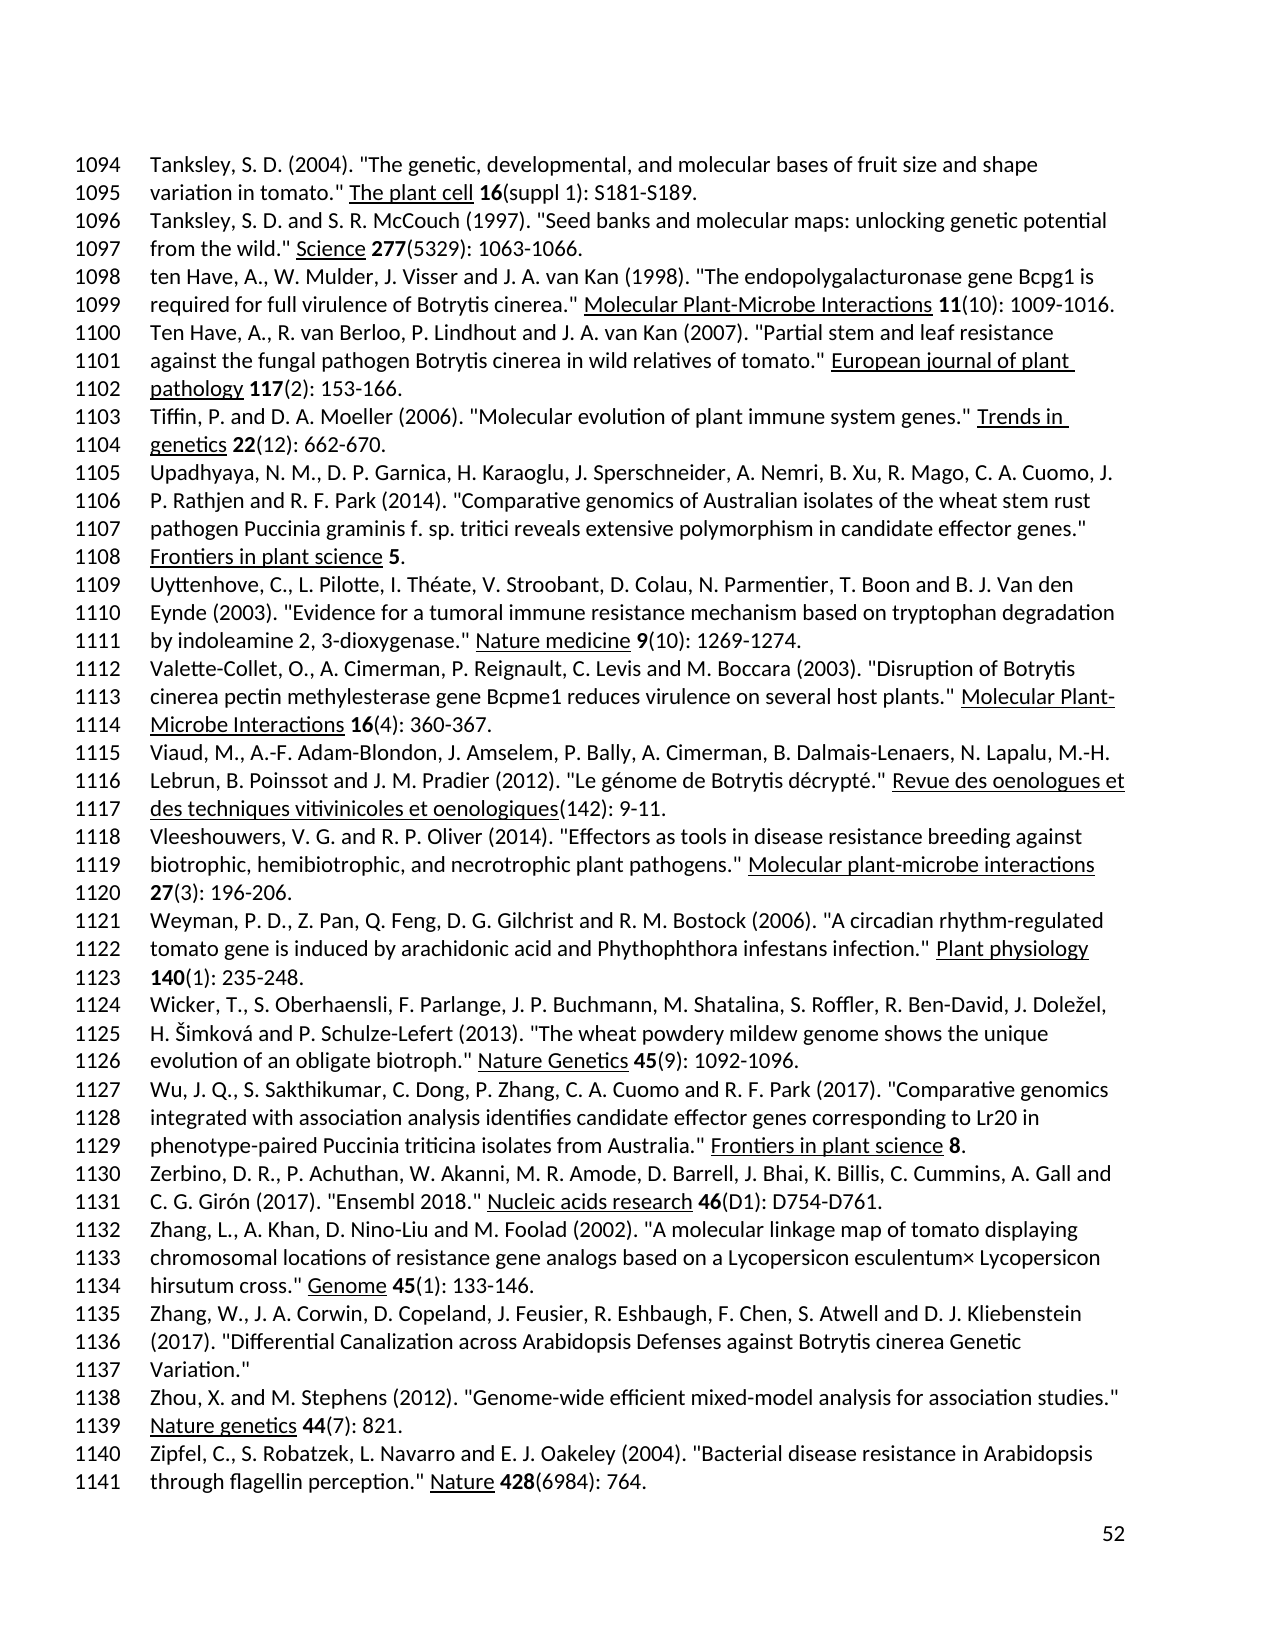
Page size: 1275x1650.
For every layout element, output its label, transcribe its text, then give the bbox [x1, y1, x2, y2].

text Tiffin, P. and D. A. Moeller (2006). "Molecular evolution of plant immune system genes." Trends in genetics 22(12): 662-670. [150, 402, 1125, 458]
text Vleeshouwers, V. G. and R. P. Oliver (2014). "Effectors as tools in disease resistance breeding against biotrophic, hemibiotrophic, and necrotrophic plant pathogens." Molecular plant-microbe interactions 27(3): 196-206. [150, 822, 1125, 907]
text Weyman, P. D., Z. Pan, Q. Feng, D. G. Gilchrist and R. M. Bostock (2006). "A circadian rhythm-regulated tomato gene is induced by arachidonic acid and Phythophthora infestans infection." Plant physiology 140(1): 235-248. [150, 907, 1125, 991]
text Zhou, X. and M. Stephens (2012). "Genome-wide efficient mixed-model analysis for association studies." Nature genetics 44(7): 821. [150, 1383, 1125, 1439]
text Valette-Collet, O., A. Cimerman, P. Reignault, C. Levis and M. Boccara (2003). "Disruption of Botrytis cinerea pectin methylesterase gene Bcpme1 reduces virulence on several host plants." Molecular Plant-Microbe Interactions 16(4): 360-367. [150, 654, 1125, 738]
text Upadhyaya, N. M., D. P. Garnica, H. Karaoglu, J. Sperschneider, A. Nemri, B. Xu, R. Mago, C. A. Cuomo, J. P. Rathjen and R. F. Park (2014). "Comparative genomics of Australian isolates of the wheat stem rust pathogen Puccinia graminis f. sp. tritici reveals extensive polymorphism in candidate effector genes." Frontiers in plant science 5. [150, 458, 1125, 570]
text Zipfel, C., S. Robatzek, L. Navarro and E. J. Oakeley (2004). "Bacterial disease resistance in Arabidopsis through flagellin perception." Nature 428(6984): 764. [150, 1439, 1125, 1495]
text Zerbino, D. R., P. Achuthan, W. Akanni, M. R. Amode, D. Barrell, J. Bhai, K. Billis, C. Cummins, A. Gall and C. G. Girón (2017). "Ensembl 2018." Nucleic acids research 46(D1): D754-D761. [150, 1159, 1125, 1215]
text Ten Have, A., R. van Berloo, P. Lindhout and J. A. van Kan (2007). "Partial stem and leaf resistance against the fungal pathogen Botrytis cinerea in wild relatives of tomato." European journal of plant pathology 117(2): 153-166. [150, 318, 1125, 402]
text Tanksley, S. D. and S. R. McCouch (1997). "Seed banks and molecular maps: unlocking genetic potential from the wild." Science 277(5329): 1063-1066. [150, 206, 1125, 262]
text Zhang, W., J. A. Corwin, D. Copeland, J. Feusier, R. Eshbaugh, F. Chen, S. Atwell and D. J. Kliebenstein (2017). "Differential Canalization across Arabidopsis Defenses against Botrytis cinerea Genetic Variation." [150, 1299, 1125, 1383]
text Wicker, T., S. Oberhaensli, F. Parlange, J. P. Buchmann, M. Shatalina, S. Roffler, R. Ben-David, J. Doležel, H. Šimková and P. Schulze-Lefert (2013). "The wheat powdery mildew genome shows the unique evolution of an obligate biotroph." Nature Genetics 45(9): 1092-1096. [150, 991, 1125, 1075]
text Uyttenhove, C., L. Pilotte, I. Théate, V. Stroobant, D. Colau, N. Parmentier, T. Boon and B. J. Van den Eynde (2003). "Evidence for a tumoral immune resistance mechanism based on tryptophan degradation by indoleamine 2, 3-dioxygenase." Nature medicine 9(10): 1269-1274. [150, 570, 1125, 654]
text ten Have, A., W. Mulder, J. Visser and J. A. van Kan (1998). "The endopolygalacturonase gene Bcpg1 is required for full virulence of Botrytis cinerea." Molecular Plant-Microbe Interactions 11(10): 1009-1016. [150, 262, 1125, 318]
text Wu, J. Q., S. Sakthikumar, C. Dong, P. Zhang, C. A. Cuomo and R. F. Park (2017). "Comparative genomics integrated with association analysis identifies candidate effector genes corresponding to Lr20 in phenotype-paired Puccinia triticina isolates from Australia." Frontiers in plant science 8. [150, 1075, 1125, 1159]
text Tanksley, S. D. (2004). "The genetic, developmental, and molecular bases of fruit size and shape variation in tomato." The plant cell 16(suppl 1): S181-S189. [150, 150, 1125, 206]
text Zhang, L., A. Khan, D. Nino-Liu and M. Foolad (2002). "A molecular linkage map of tomato displaying chromosomal locations of resistance gene analogs based on a Lycopersicon esculentum× Lycopersicon hirsutum cross." Genome 45(1): 133-146. [150, 1215, 1125, 1299]
text Viaud, M., A.-F. Adam-Blondon, J. Amselem, P. Bally, A. Cimerman, B. Dalmais-Lenaers, N. Lapalu, M.-H. Lebrun, B. Poinssot and J. M. Pradier (2012). "Le génome de Botrytis décrypté." Revue des oenologues et des techniques vitivinicoles et oenologiques(142): 9-11. [150, 738, 1125, 822]
